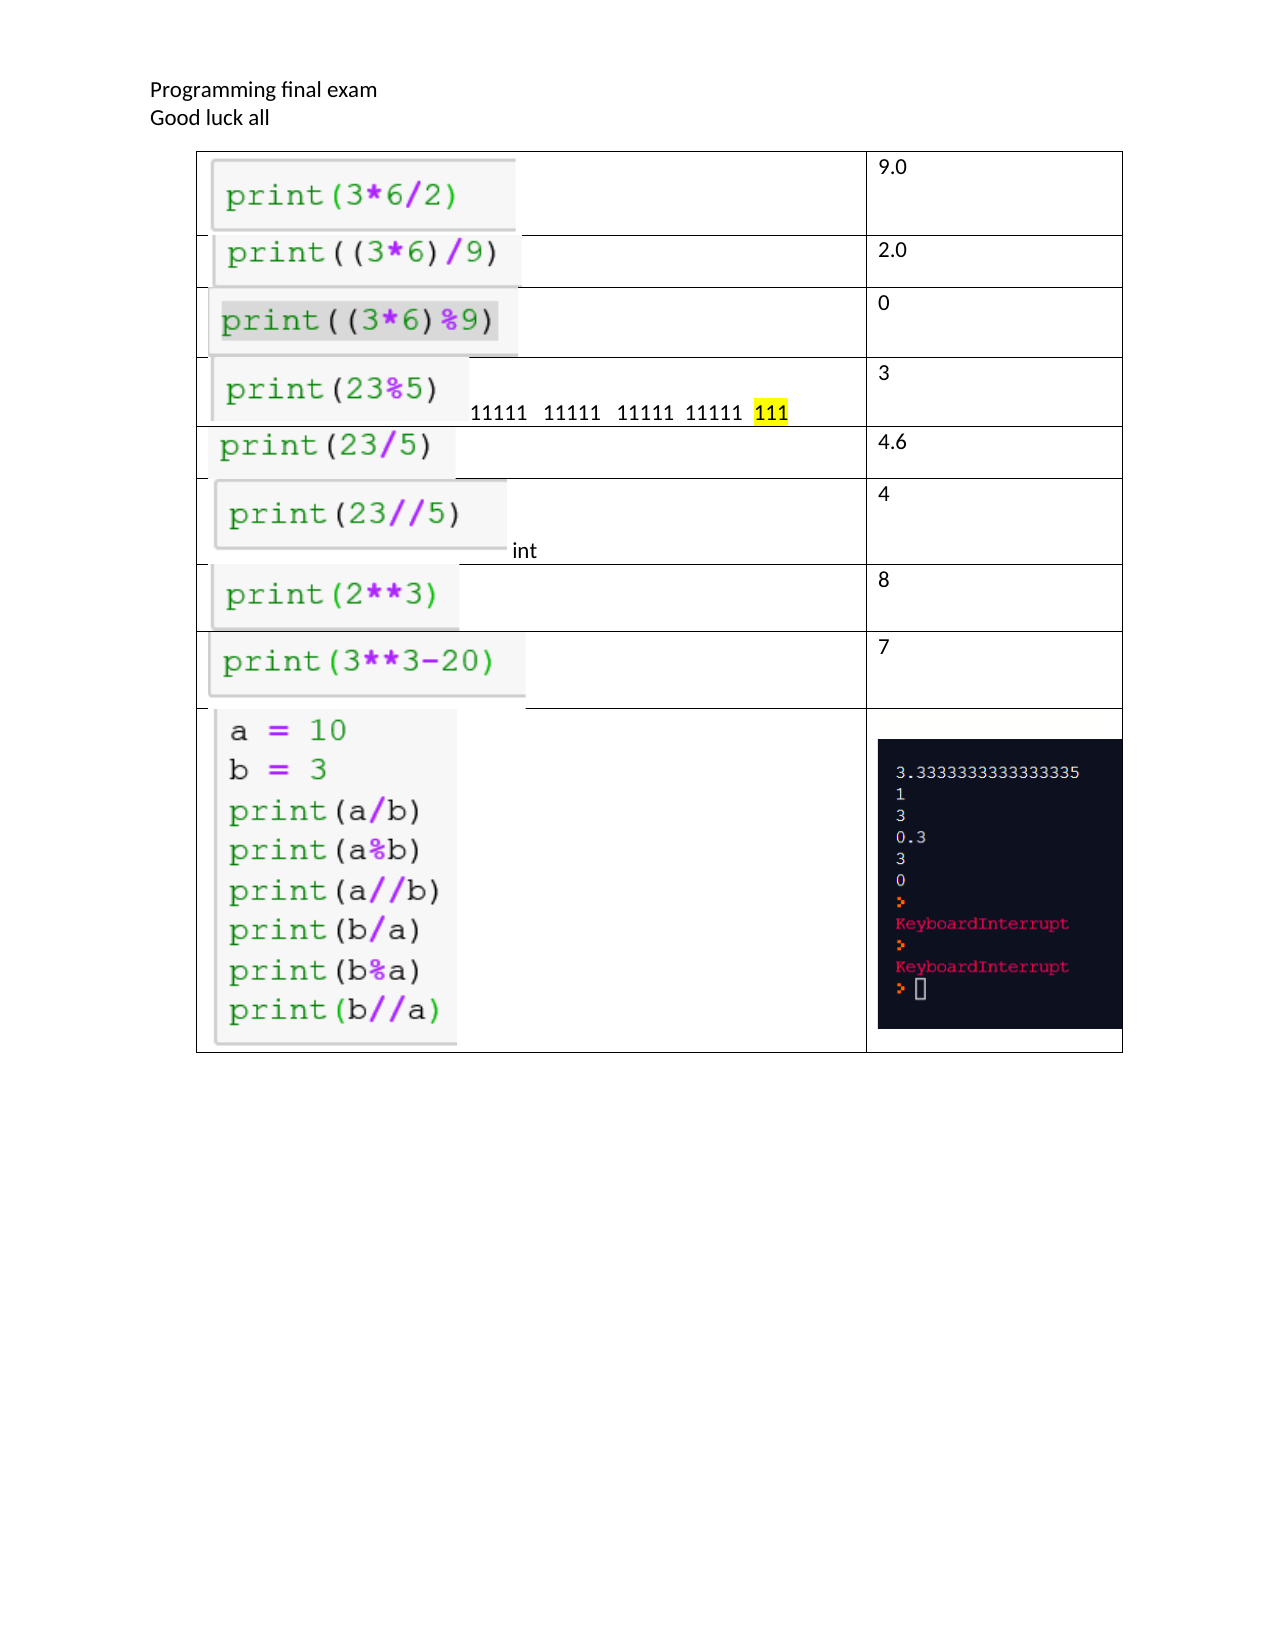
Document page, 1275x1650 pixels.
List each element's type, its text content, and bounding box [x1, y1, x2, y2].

table_cell [197, 236, 208, 287]
table_cell [457, 709, 866, 1052]
table_cell [197, 632, 208, 708]
table_cell [460, 565, 866, 631]
table_cell 9.0 [867, 152, 1122, 234]
picture [877, 739, 1123, 1029]
table_cell 3 [867, 358, 1122, 426]
table_cell 8 [867, 565, 1122, 631]
table_cell 11111 11111 11111 11111 111 [197, 358, 866, 426]
table_cell 7 [867, 632, 1122, 708]
table_cell 4 [867, 479, 1122, 564]
table_cell [516, 152, 866, 234]
picture [208, 564, 460, 631]
table_cell 0 [867, 288, 1122, 357]
table_cell [197, 709, 208, 1052]
table_cell [526, 632, 866, 708]
picture [208, 632, 526, 1052]
table_cell 2.0 [867, 236, 1122, 287]
table_cell [197, 427, 208, 478]
picture [208, 152, 522, 421]
table_cell [197, 565, 208, 631]
table_cell [519, 288, 866, 357]
table_cell int [197, 479, 866, 564]
table_cell [197, 152, 208, 234]
table_cell [456, 427, 866, 478]
table_cell [197, 288, 208, 357]
table_cell 4.6 [867, 427, 1122, 478]
picture [208, 427, 507, 558]
table_cell [867, 709, 1122, 1052]
table_cell [522, 236, 866, 287]
